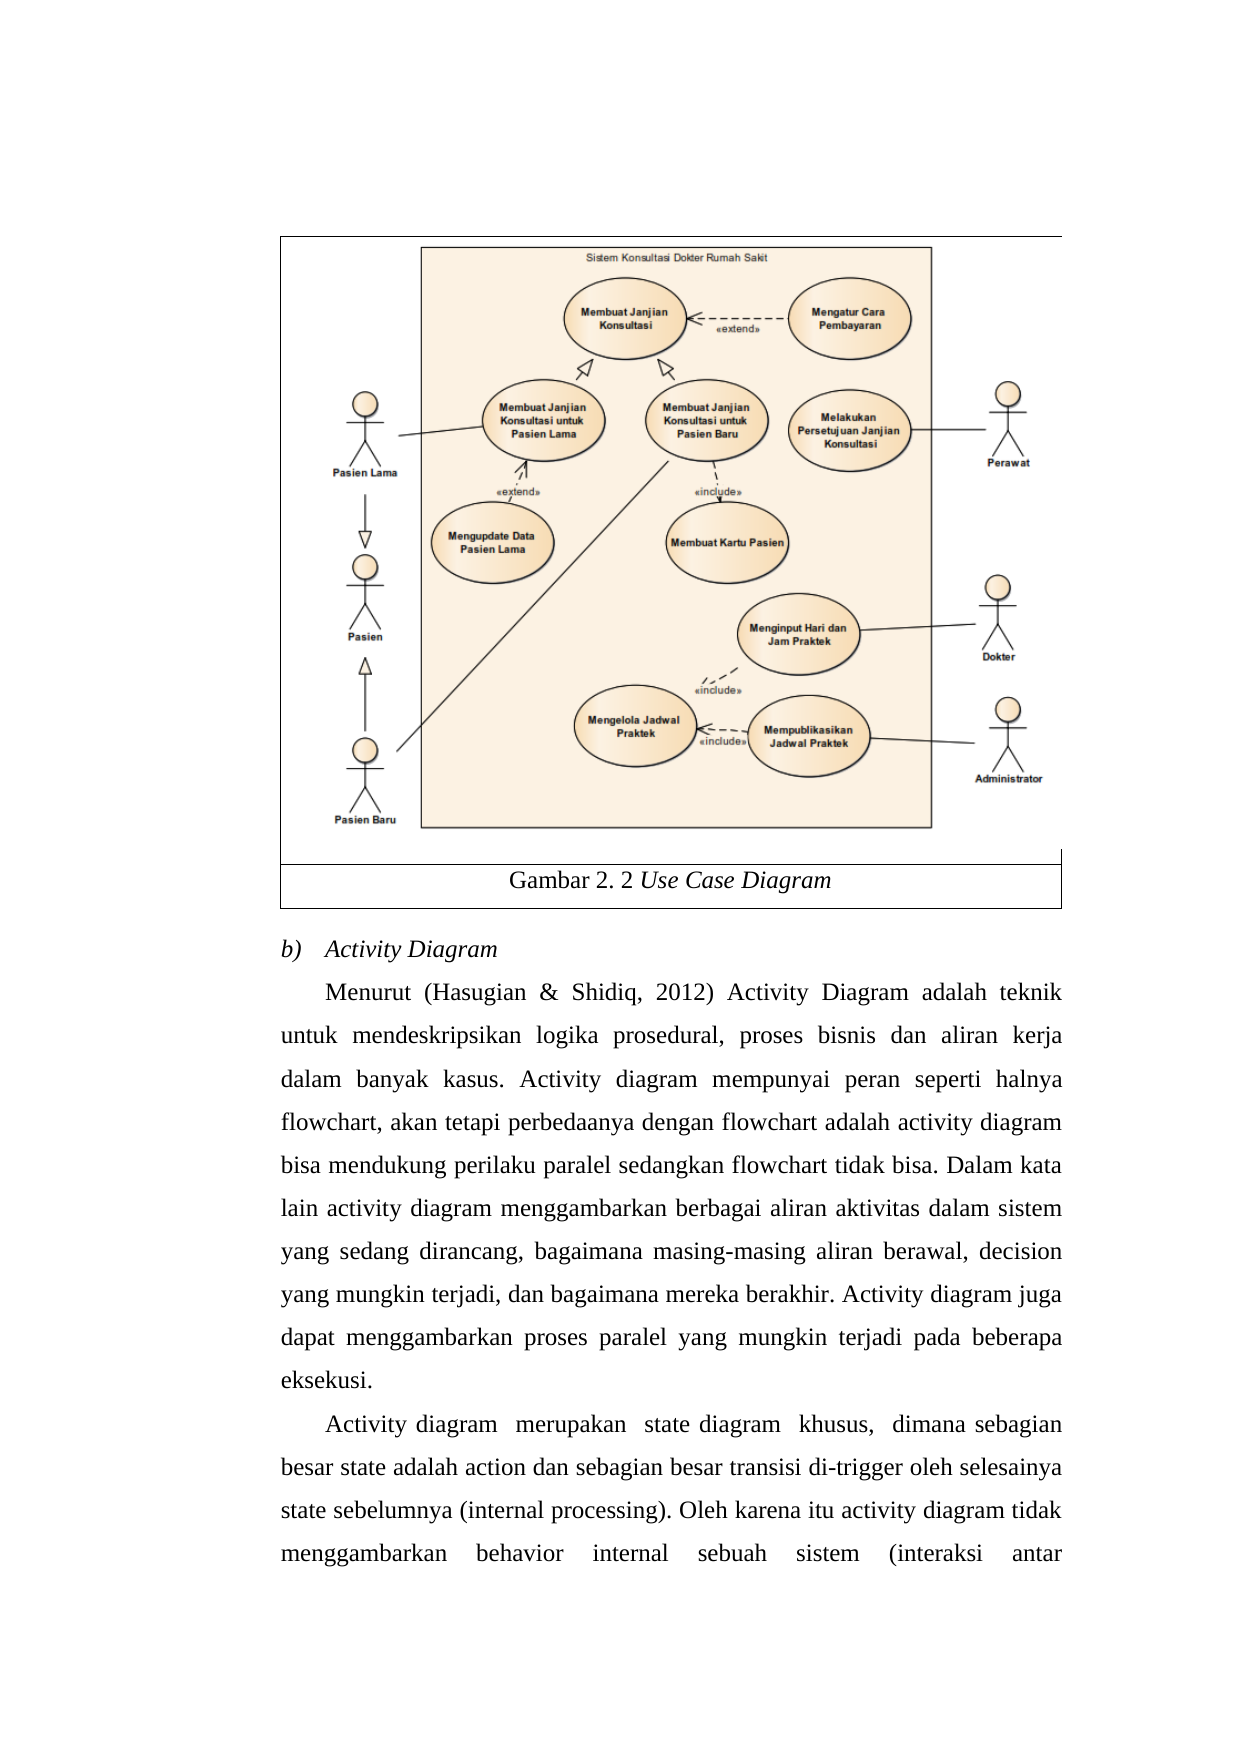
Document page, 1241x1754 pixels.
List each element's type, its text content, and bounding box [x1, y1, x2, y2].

list Menurut (Hasugian & Shidiq, 2012) Activity Diagram adalah teknik untuk mendeskripsikan logika prosedural, proses bisnis dan aliran kerja dalam banyak kasus. Activity diagram mempunyai peran seperti halnya flowchart, akan tetapi perbedaanya dengan flowchart adalah activity diagram bisa mendukung perilaku paralel sedangkan flowchart tidak bisa. Dalam kata lain activity diagram menggambarkan berbagai aliran aktivitas dalam sistem yang sedang dirancang, bagaimana masing-masing aliran berawal, decision yang mungkin terjadi, dan bagaimana mereka berakhir. Activity diagram juga dapat menggambarkan proses paralel yang mungkin terjadi pada beberapa eksekusi. [281, 977, 1063, 1394]
picture [291, 237, 1062, 849]
table_header [281, 237, 1061, 864]
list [281, 1409, 1063, 1567]
table_cell Gambar 2. 2 Use Case Diagram [281, 865, 1061, 908]
list Activity Diagram [281, 934, 1063, 963]
